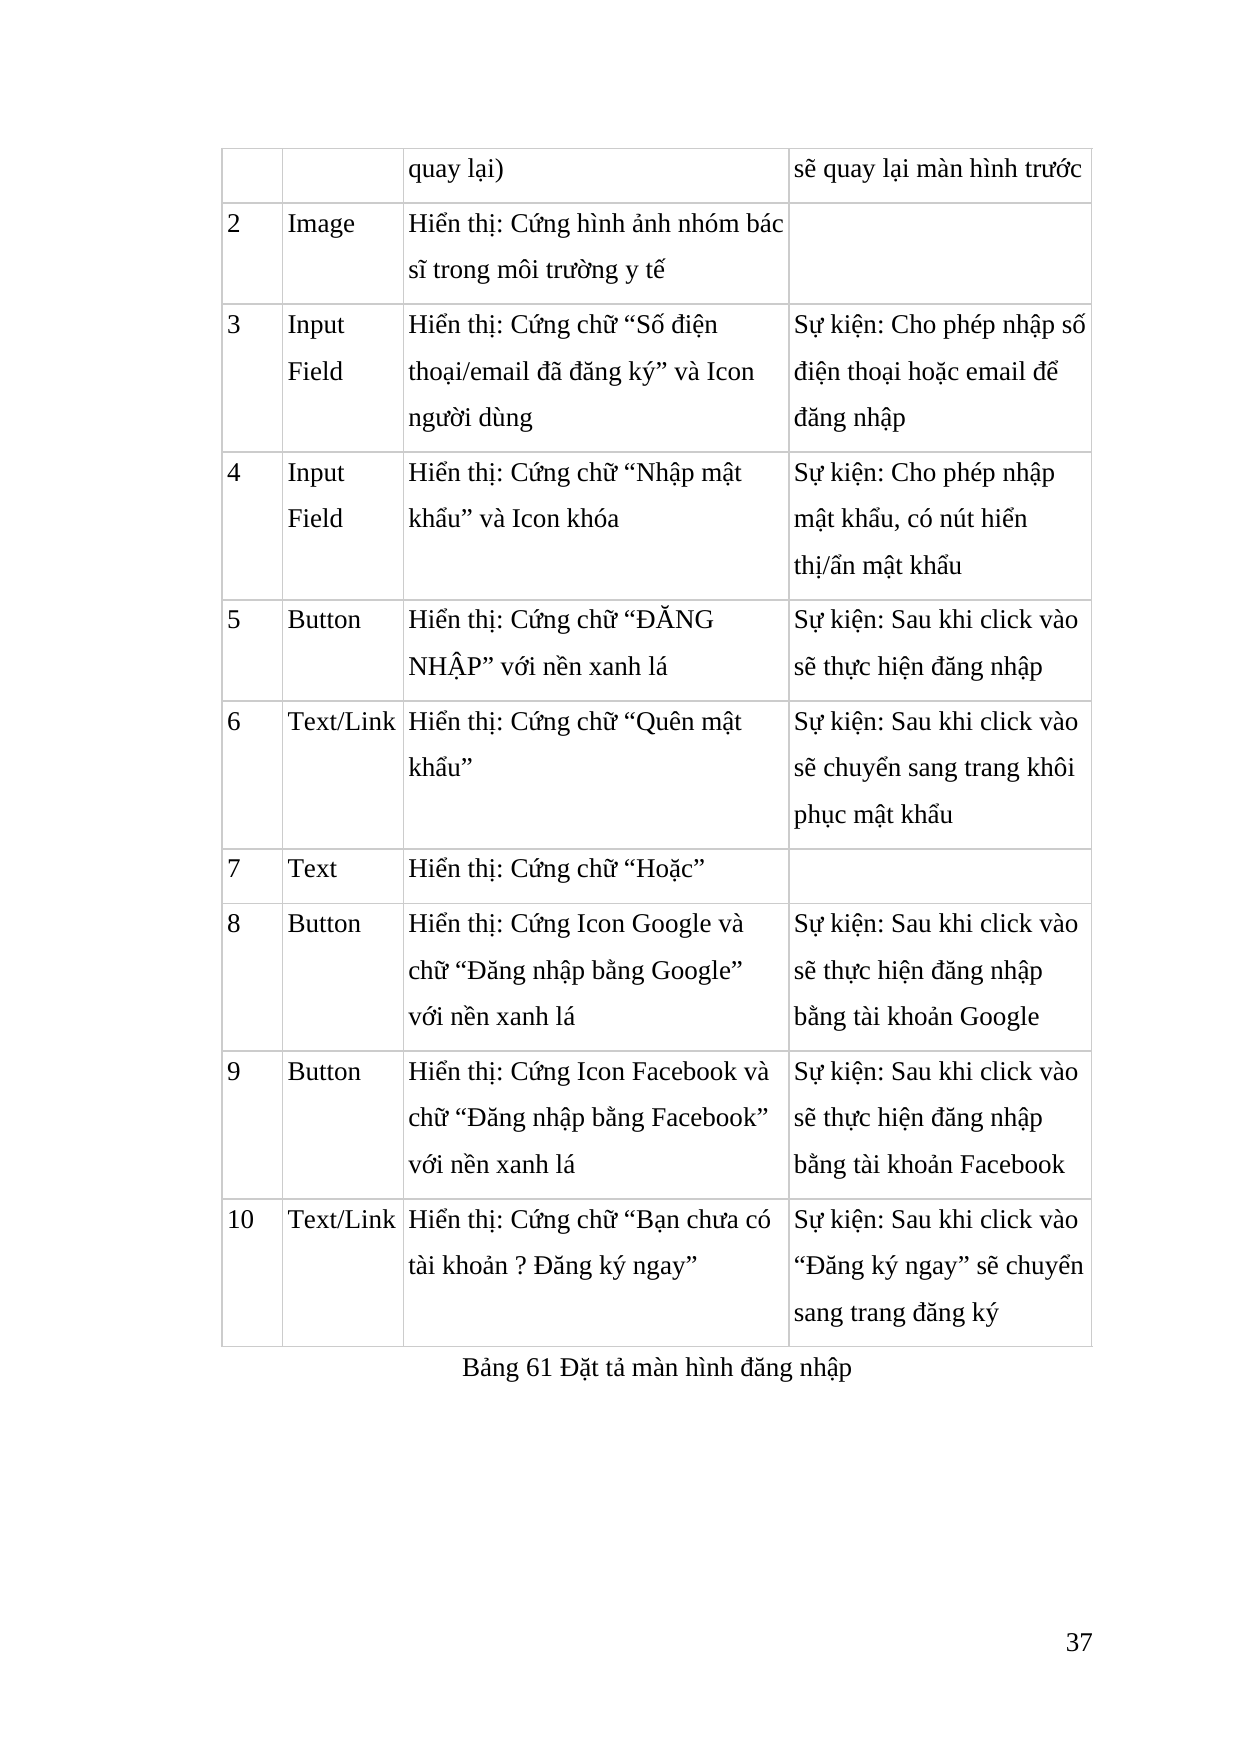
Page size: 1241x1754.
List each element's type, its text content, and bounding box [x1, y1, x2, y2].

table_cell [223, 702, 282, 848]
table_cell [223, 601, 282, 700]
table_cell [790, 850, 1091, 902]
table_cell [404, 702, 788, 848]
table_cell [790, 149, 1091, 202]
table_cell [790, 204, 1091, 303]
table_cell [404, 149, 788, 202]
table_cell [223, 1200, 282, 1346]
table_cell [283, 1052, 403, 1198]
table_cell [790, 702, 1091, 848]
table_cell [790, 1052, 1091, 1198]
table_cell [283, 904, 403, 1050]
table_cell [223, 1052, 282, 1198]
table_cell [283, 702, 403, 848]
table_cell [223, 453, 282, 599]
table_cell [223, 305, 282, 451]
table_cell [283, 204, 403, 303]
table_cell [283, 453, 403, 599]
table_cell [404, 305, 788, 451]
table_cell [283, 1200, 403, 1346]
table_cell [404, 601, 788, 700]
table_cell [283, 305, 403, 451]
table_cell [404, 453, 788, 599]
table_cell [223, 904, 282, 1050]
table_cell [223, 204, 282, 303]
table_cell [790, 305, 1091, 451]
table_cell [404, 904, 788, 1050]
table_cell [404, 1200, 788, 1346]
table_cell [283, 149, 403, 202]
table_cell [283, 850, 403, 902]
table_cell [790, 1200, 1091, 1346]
text Bảng 61 Đặt tả màn hình đăng nhập [221, 1352, 1092, 1383]
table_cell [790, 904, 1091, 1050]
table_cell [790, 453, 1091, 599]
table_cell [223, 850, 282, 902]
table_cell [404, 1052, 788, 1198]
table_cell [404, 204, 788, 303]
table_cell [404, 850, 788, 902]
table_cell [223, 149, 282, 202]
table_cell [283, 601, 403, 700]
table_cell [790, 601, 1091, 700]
